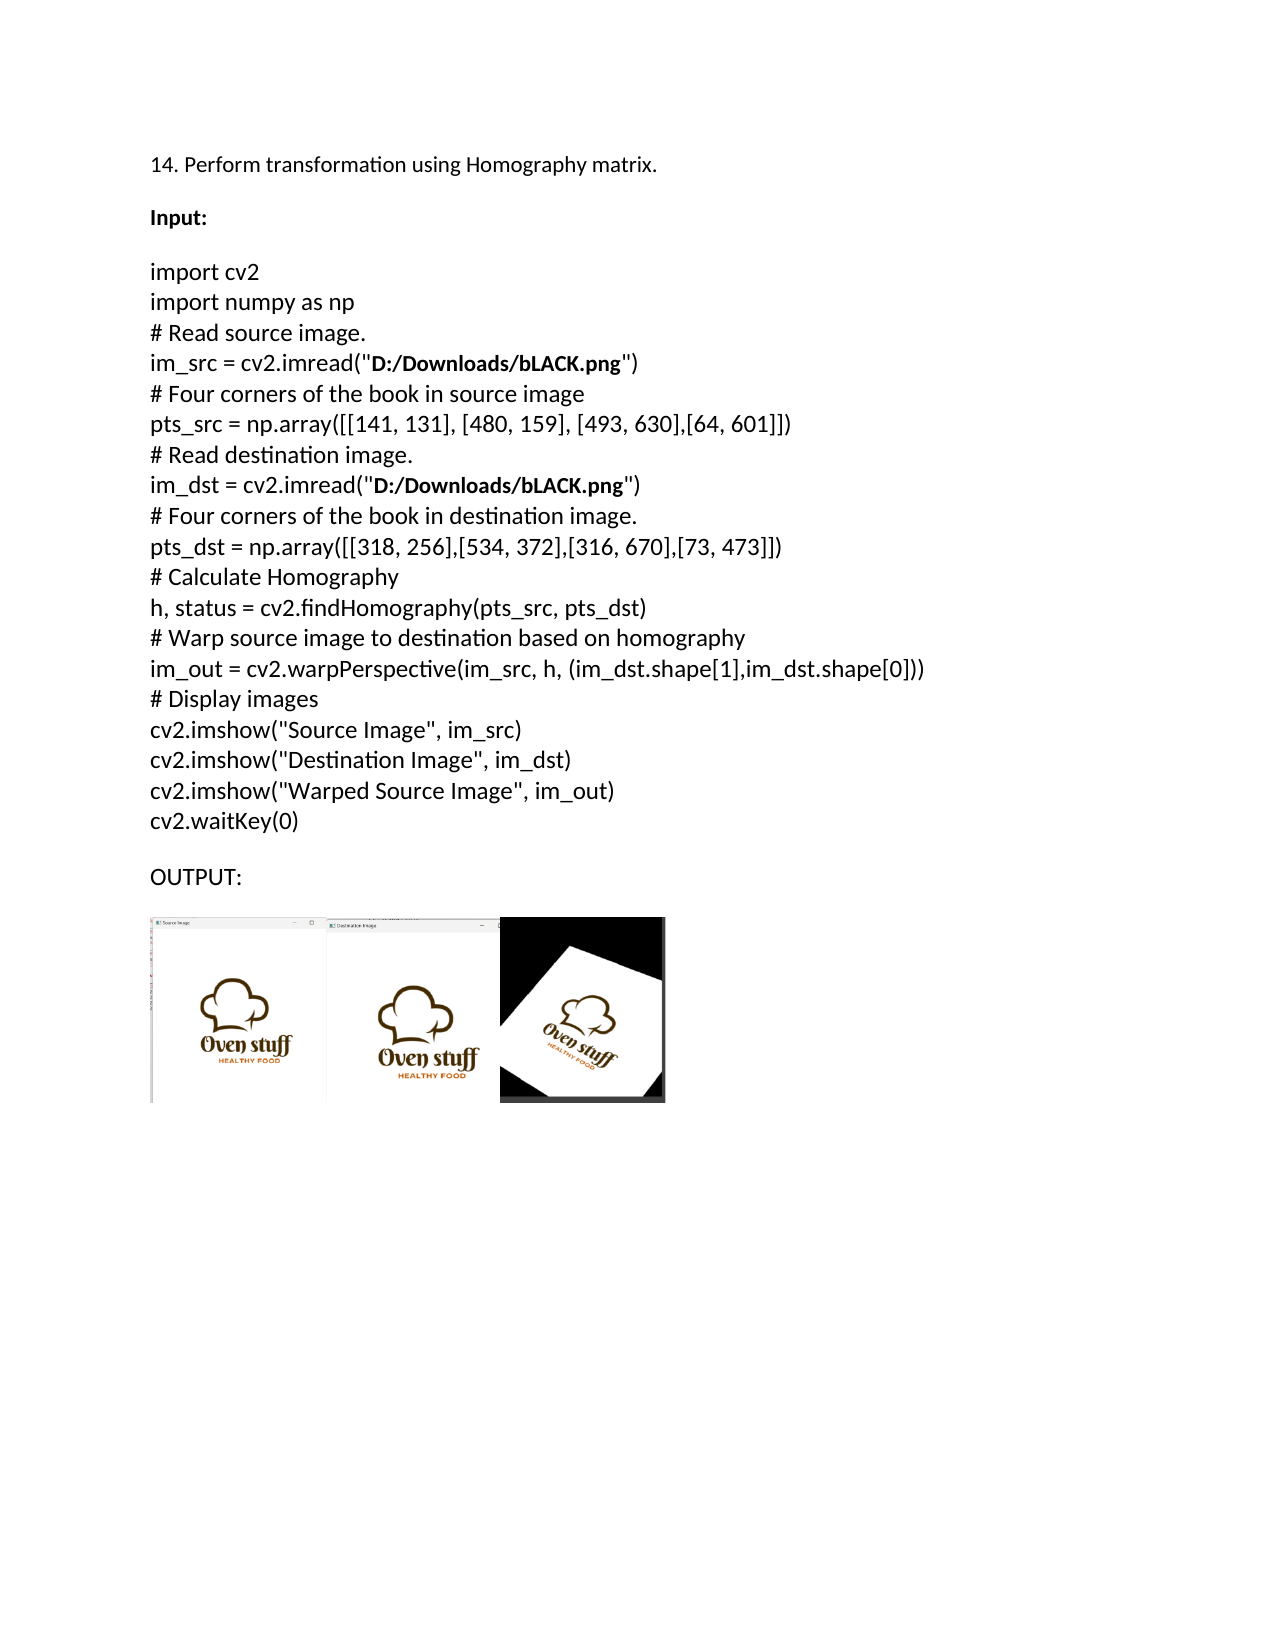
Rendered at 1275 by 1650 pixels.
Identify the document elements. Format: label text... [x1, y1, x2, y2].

text # Calculate Homography [150, 561, 1125, 592]
text cv2.waitKey(0) [150, 805, 1125, 836]
text Input: [150, 203, 1125, 231]
text 14. Perform transformation using Homography matrix. [150, 150, 1125, 178]
text im_dst = cv2.imread("D:/Downloads/bLACK.png") [150, 470, 1125, 500]
text import numpy as np [150, 287, 1125, 317]
text import cv2 [150, 256, 1125, 287]
text im_out = cv2.warpPerspective(im_src, h, (im_dst.shape[1],im_dst.shape[0])) [150, 653, 1125, 683]
text h, status = cv2.findHomography(pts_src, pts_dst) [150, 592, 1125, 622]
text cv2.imshow("Destination Image", im_dst) [150, 744, 1125, 775]
text # Warp source image to destination based on homography [150, 622, 1125, 653]
text cv2.imshow("Source Image", im_src) [150, 714, 1125, 744]
text # Four corners of the book in source image [150, 378, 1125, 409]
picture [150, 917, 666, 1103]
text OUTPUT: [150, 861, 1125, 892]
text # Read destination image. [150, 439, 1125, 470]
text pts_src = np.array([[141, 131], [480, 159], [493, 630],[64, 601]]) [150, 409, 1125, 439]
text cv2.imshow("Warped Source Image", im_out) [150, 775, 1125, 805]
text im_src = cv2.imread("D:/Downloads/bLACK.png") [150, 348, 1125, 378]
text # Four corners of the book in destination image. [150, 500, 1125, 531]
text # Read source image. [150, 317, 1125, 348]
text pts_dst = np.array([[318, 256],[534, 372],[316, 670],[73, 473]]) [150, 531, 1125, 561]
text # Display images [150, 683, 1125, 714]
